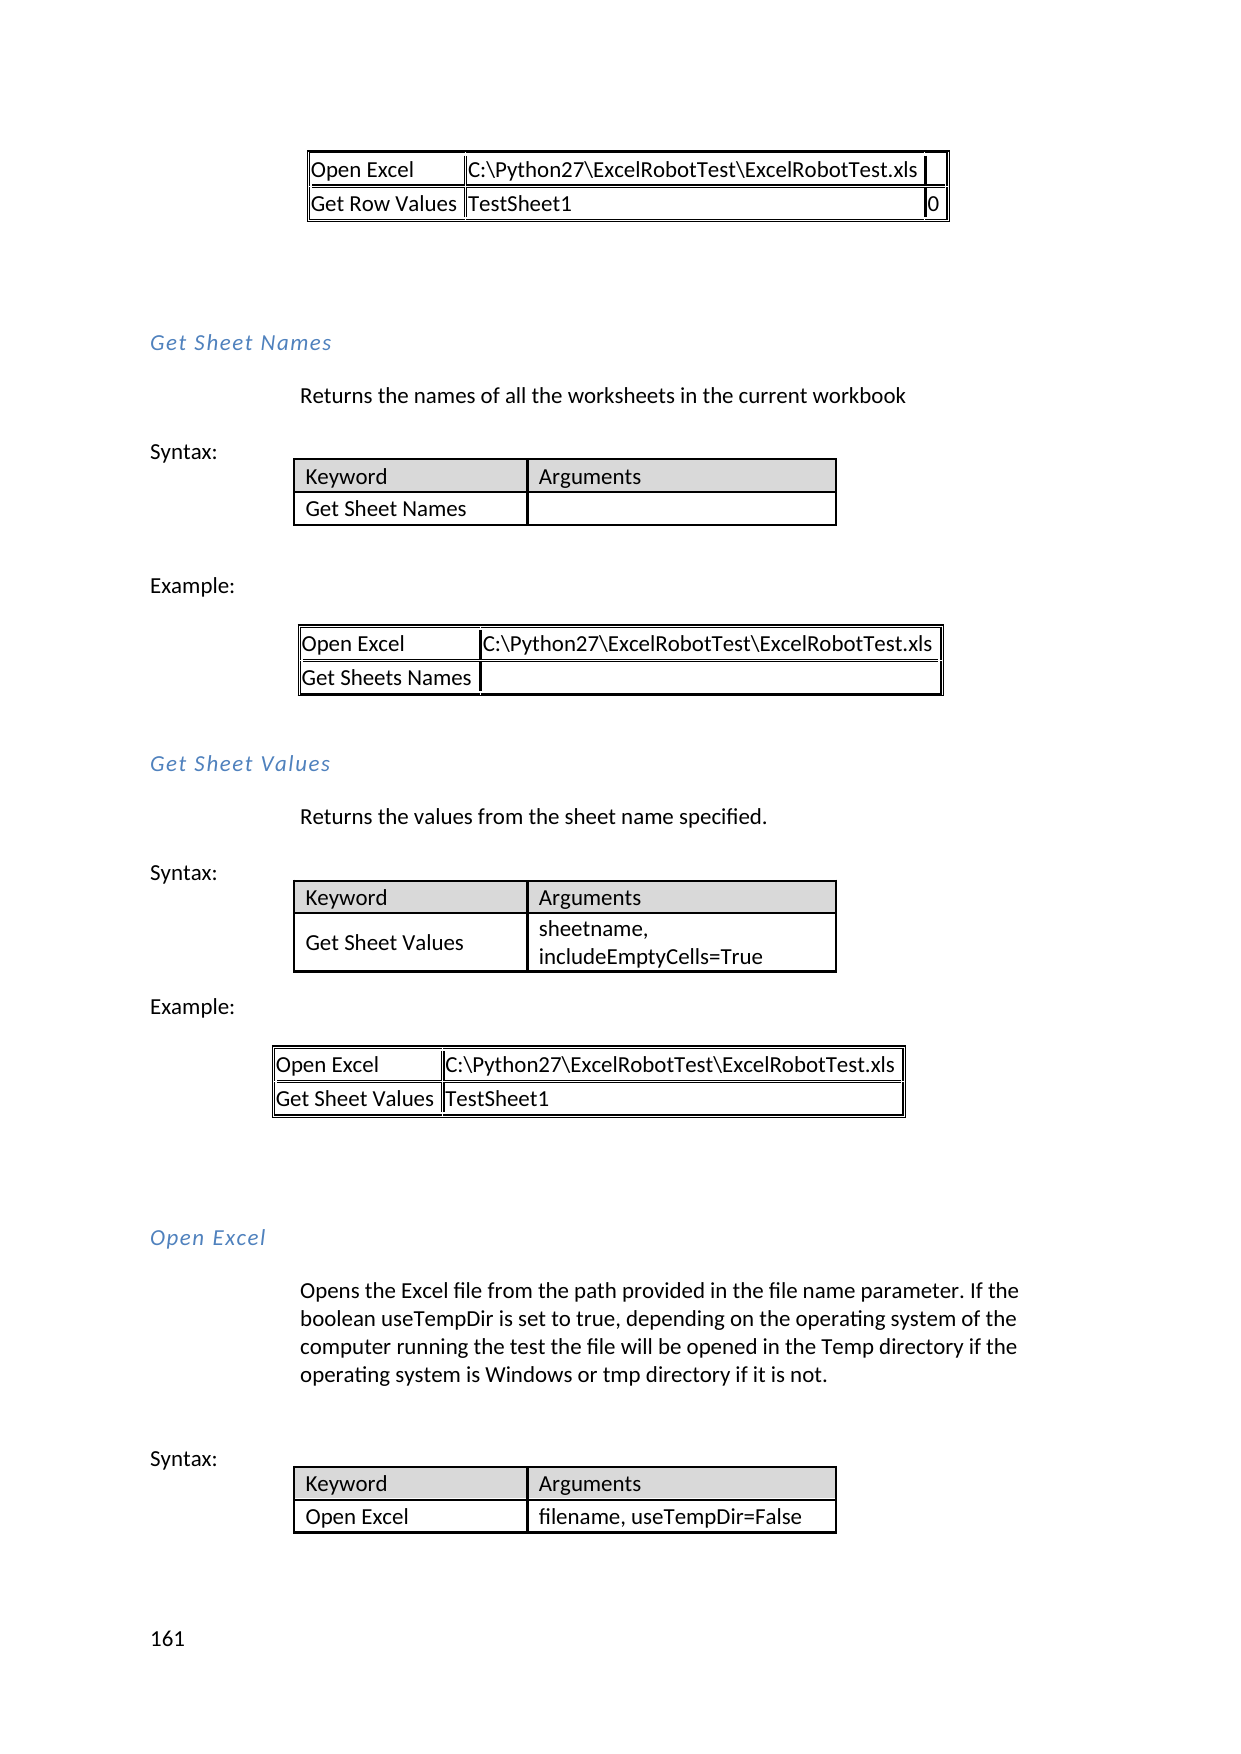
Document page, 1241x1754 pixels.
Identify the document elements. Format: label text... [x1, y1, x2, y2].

text Opens the Excel file from the path provided in the file name parameter. If the boolean useTempDir is set to true, depending on the operating system of the computer running the test the file will be opened in the Temp directory if the operating system is Windows or tmp directory if it is not. [150, 1276, 1090, 1388]
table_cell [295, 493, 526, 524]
text Syntax: [150, 858, 1090, 886]
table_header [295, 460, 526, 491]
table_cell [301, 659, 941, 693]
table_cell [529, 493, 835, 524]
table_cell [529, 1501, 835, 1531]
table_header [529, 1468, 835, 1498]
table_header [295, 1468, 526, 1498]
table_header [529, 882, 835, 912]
text Syntax: [150, 437, 1090, 465]
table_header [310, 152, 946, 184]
subtitle Open Excel [150, 1223, 1090, 1251]
text Syntax: [150, 1444, 1090, 1472]
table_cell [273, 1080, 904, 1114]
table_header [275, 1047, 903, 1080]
text Example: [150, 992, 1090, 1020]
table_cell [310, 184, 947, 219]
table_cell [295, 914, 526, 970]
subtitle Get Sheet Values [150, 749, 1090, 777]
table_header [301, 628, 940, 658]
text Returns the values from the sheet name specified. [150, 802, 1090, 830]
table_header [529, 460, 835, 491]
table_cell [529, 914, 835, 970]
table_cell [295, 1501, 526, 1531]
text Example: [150, 571, 1090, 599]
text Returns the names of all the worksheets in the current workbook [150, 381, 1090, 409]
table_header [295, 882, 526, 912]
subtitle Get Sheet Names [150, 328, 1090, 356]
